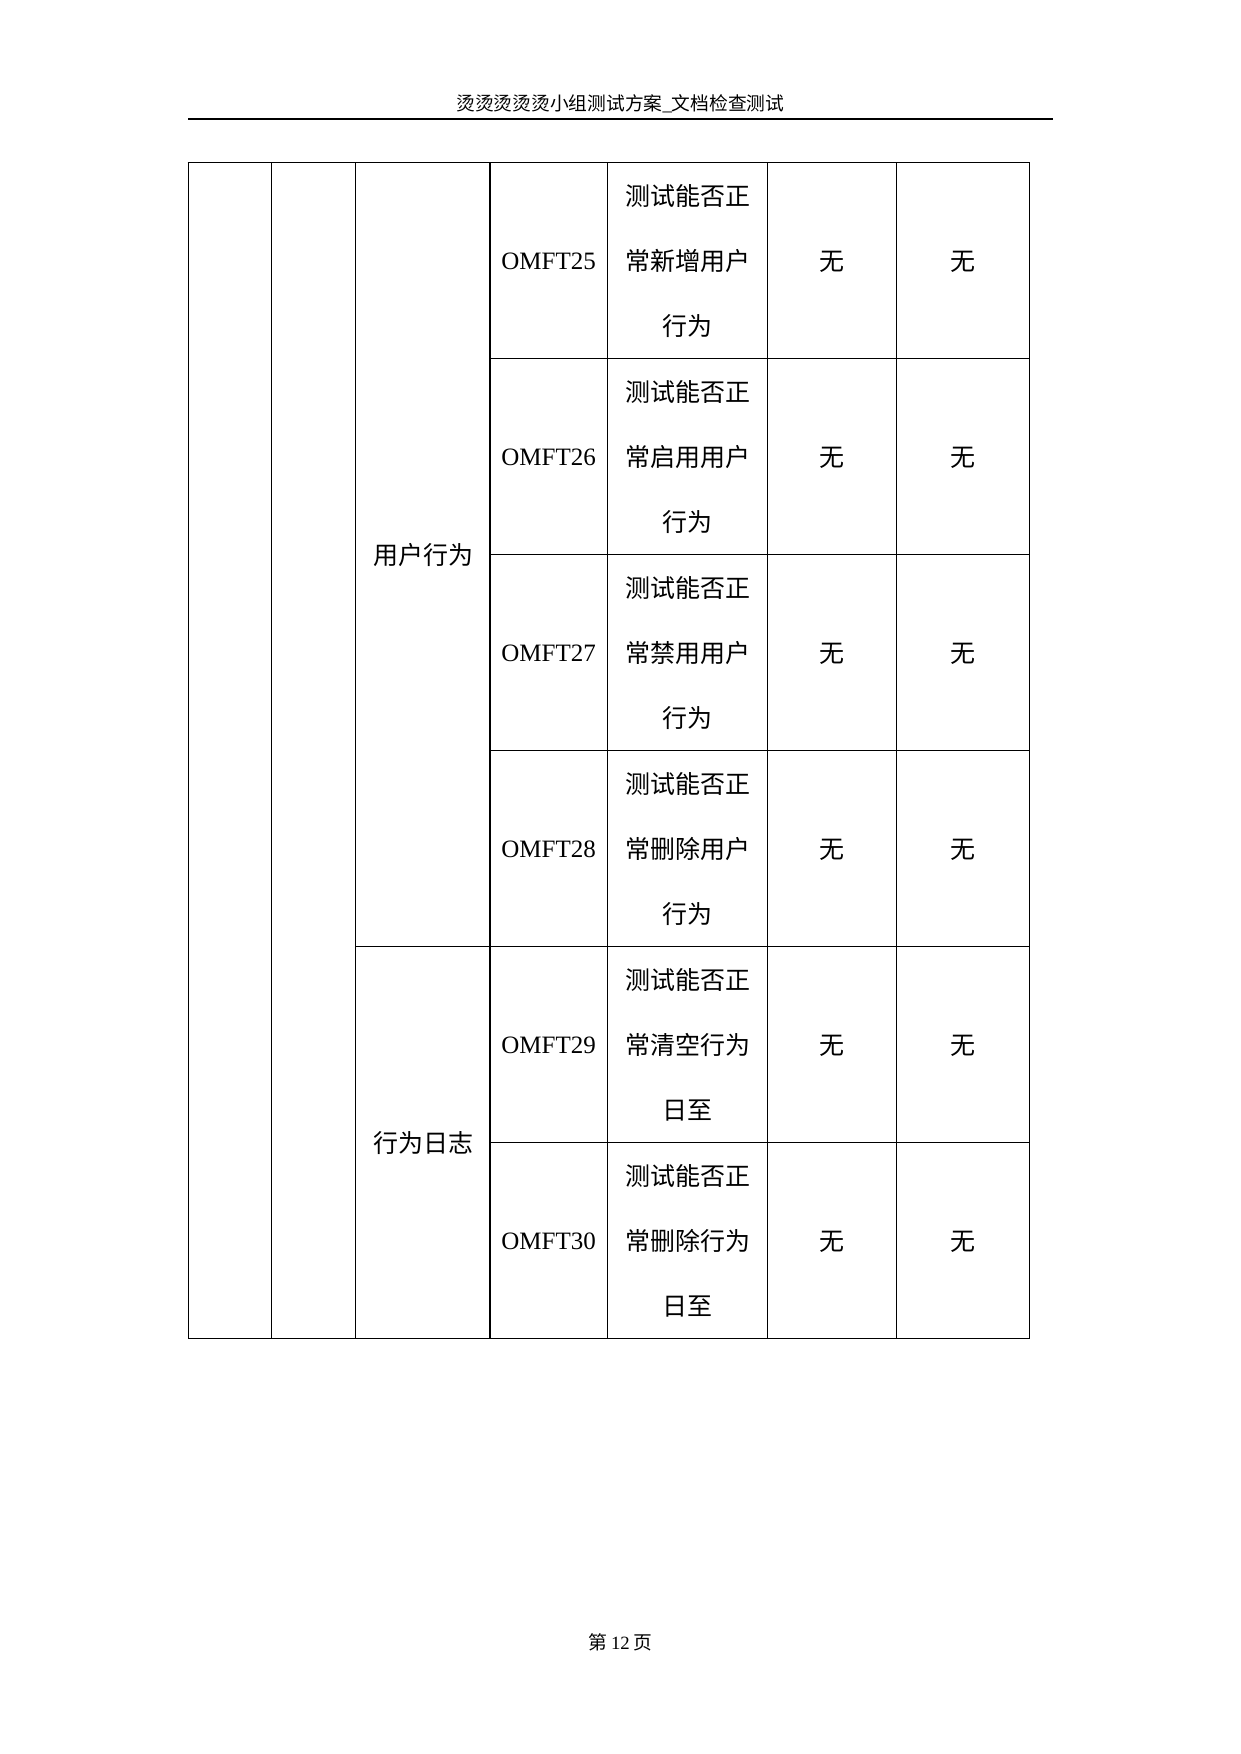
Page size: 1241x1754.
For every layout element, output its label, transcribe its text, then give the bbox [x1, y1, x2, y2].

table_cell 测试能否正常禁用用户行为 [608, 555, 767, 750]
table_cell OMFT28 [491, 751, 607, 946]
table_cell 无 [897, 751, 1029, 946]
table_cell OMFT25 [491, 163, 607, 358]
table_cell 行为日志 [356, 947, 489, 1338]
table_cell 无 [897, 1143, 1029, 1338]
table_cell 测试能否正常删除行为日至 [608, 1143, 767, 1338]
table_cell 无 [768, 359, 896, 554]
table_cell 测试能否正常清空行为日至 [608, 947, 767, 1142]
table_cell OMFT26 [491, 359, 607, 554]
table_cell 无 [768, 163, 896, 358]
table_cell 测试能否正常删除用户行为 [608, 751, 767, 946]
table_cell 无 [897, 555, 1029, 750]
table_cell 用户行为 [356, 163, 489, 946]
table_cell 无 [768, 1143, 896, 1338]
table_cell 无 [768, 555, 896, 750]
table_cell OMFT29 [491, 947, 607, 1142]
table_cell 无 [897, 163, 1029, 358]
table_cell 无 [897, 359, 1029, 554]
table_cell OMFT30 [491, 1143, 607, 1338]
table_cell 无 [768, 751, 896, 946]
table_cell 测试能否正常新增用户行为 [608, 163, 767, 358]
table_cell 无 [897, 947, 1029, 1142]
table_cell 无 [768, 947, 896, 1142]
table_cell OMFT27 [491, 555, 607, 750]
table_cell 测试能否正常启用用户行为 [608, 359, 767, 554]
